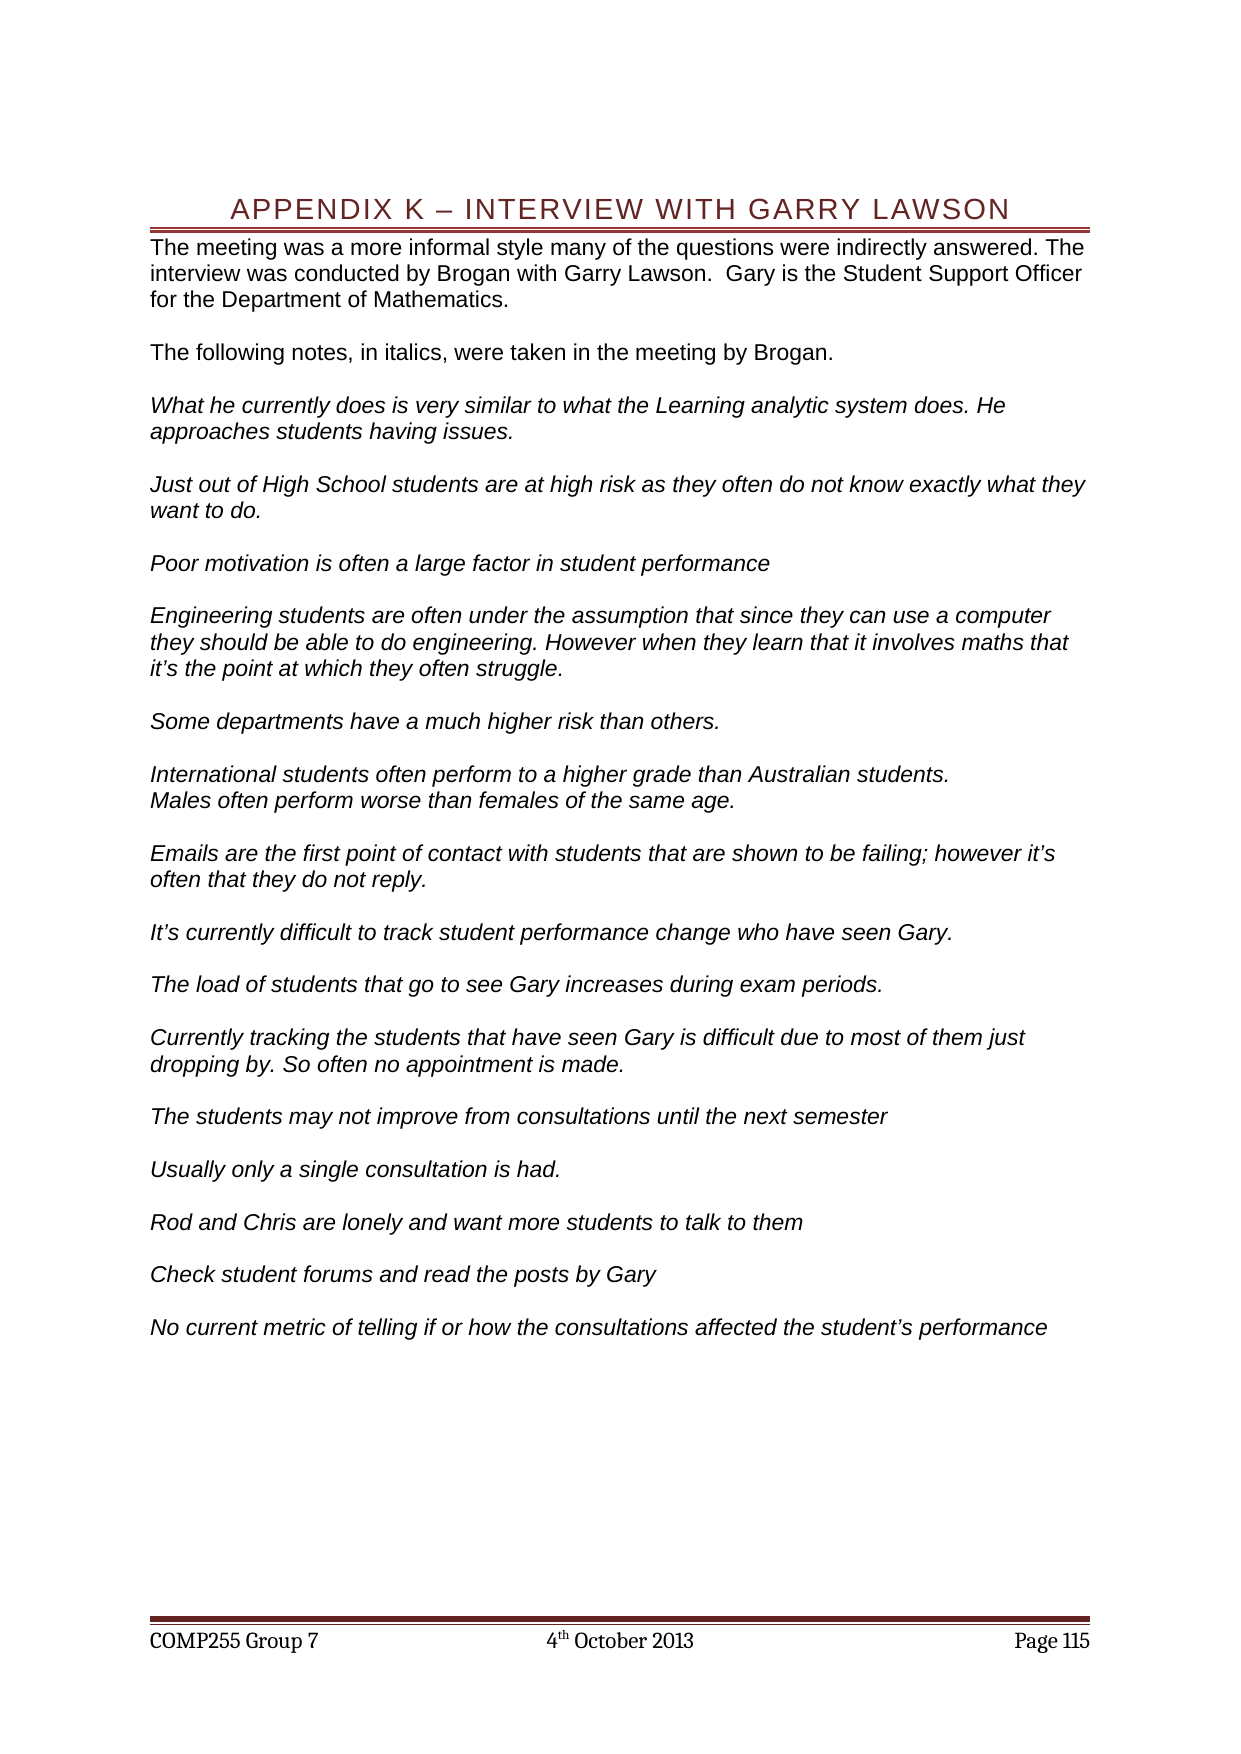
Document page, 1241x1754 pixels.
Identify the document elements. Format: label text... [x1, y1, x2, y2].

text Currently tracking the students that have seen Gary is difficult due to most of them just dropping by. So often no appointment is made. [150, 1024, 1090, 1077]
text Check student forums and read the posts by Gary [150, 1261, 1090, 1288]
text International students often perform to a higher grade than Australian students. [150, 761, 1090, 787]
text The following notes, in italics, were taken in the meeting by Brogan. [150, 339, 1090, 365]
text It’s currently difficult to track student performance change who have seen Gary. [150, 919, 1090, 945]
text Emails are the first point of contact with students that are shown to be failing; however it’s often that they do not reply. [150, 840, 1090, 892]
text Some departments have a much higher risk than others. [150, 708, 1090, 734]
text Usually only a single consultation is had. [150, 1156, 1090, 1182]
text What he currently does is very similar to what the Learning analytic system does. He approaches students having issues. [150, 392, 1090, 444]
text Engineering students are often under the assumption that since they can use a computer they should be able to do engineering. However when they learn that it involves maths that it’s the point at which they often struggle. [150, 602, 1090, 682]
text The meeting was a more informal style many of the questions were indirectly answered. The interview was conducted by Brogan with Garry Lawson. Gary is the Student Support Officer for the Department of Mathematics. [150, 233, 1090, 313]
text Poor motivation is often a large factor in student performance [150, 550, 1090, 576]
text Males often perform worse than females of the same age. [150, 787, 1090, 813]
text Just out of High School students are at high risk as they often do not know exactly what they want to do. [150, 471, 1090, 523]
text The load of students that go to see Gary increases during exam periods. [150, 971, 1090, 998]
text Rod and Chris are lonely and want more students to talk to them [150, 1209, 1090, 1235]
text No current metric of telling if or how the consultations affected the student’s performance [150, 1314, 1090, 1340]
subtitle Appendix K – Interview with Garry Lawson [150, 192, 1090, 227]
text The students may not improve from consultations until the next semester [150, 1103, 1090, 1129]
